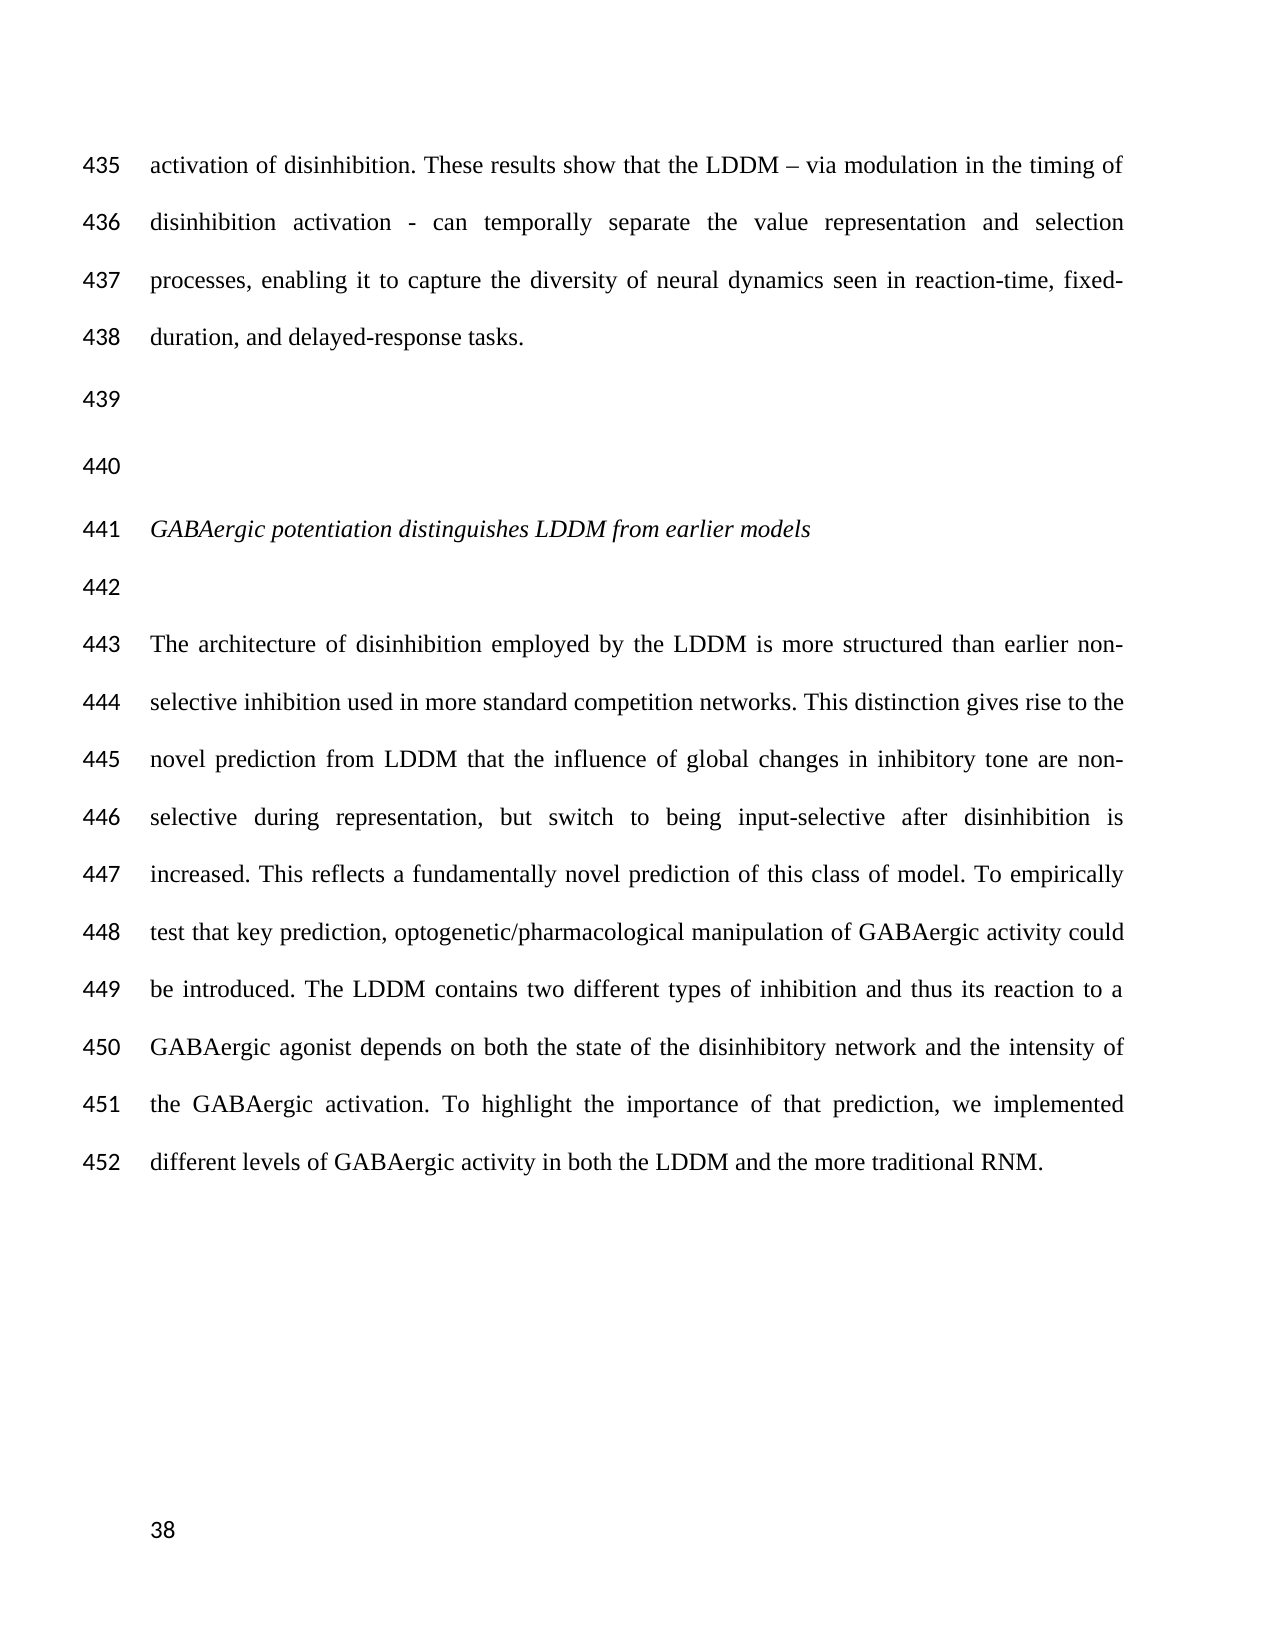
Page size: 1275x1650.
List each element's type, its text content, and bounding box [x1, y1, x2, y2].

text GABAergic potentiation distinguishes LDDM from earlier models [150, 514, 1125, 543]
text The architecture of disinhibition employed by the LDDM is more structured than earlier non-selective inhibition used in more standard competition networks. This distinction gives rise to the novel prediction from LDDM that the influence of global changes in inhibitory tone are non-selective during representation, but switch to being input-selective after disinhibition is increased. This reflects a fundamentally novel prediction of this class of model. To empirically test that key prediction, optogenetic/pharmacological manipulation of GABAergic activity could be introduced. The LDDM contains two different types of inhibition and thus its reaction to a GABAergic agonist depends on both the state of the disinhibitory network and the intensity of the GABAergic activation. To highlight the importance of that prediction, we implemented different levels of GABAergic activity in both the LDDM and the more traditional RNM. [150, 629, 1125, 1175]
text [150, 150, 1125, 351]
